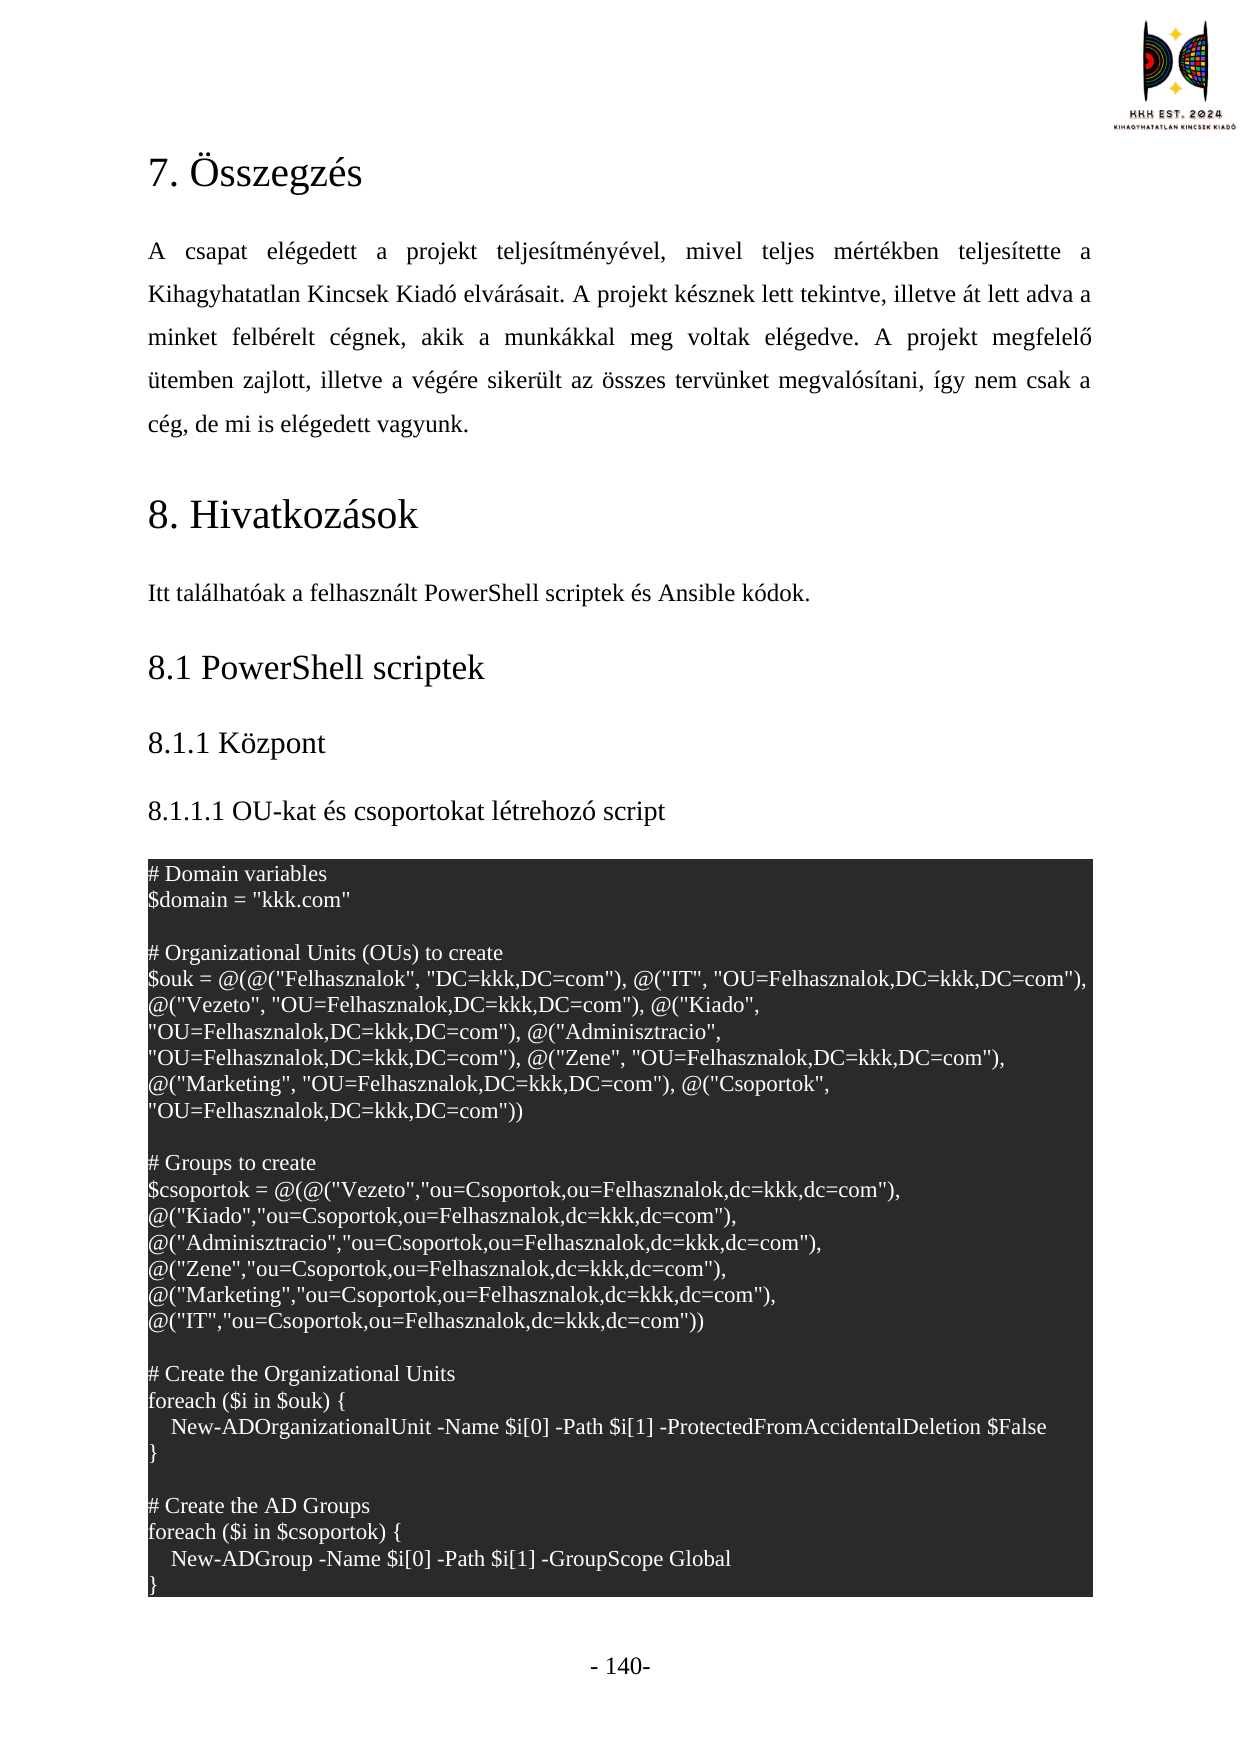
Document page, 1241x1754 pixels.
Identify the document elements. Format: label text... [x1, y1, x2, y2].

text New-ADGroup -Name $i[0] -Path $i[1] -GroupScope Global [148, 1545, 1093, 1571]
text } [148, 1439, 1093, 1466]
text foreach ($i in $ouk) { [148, 1387, 1093, 1413]
text foreach ($i in $csoportok) { [148, 1518, 1093, 1545]
text 8.1 PowerShell scriptek [148, 646, 1093, 687]
text # Domain variables [148, 859, 1093, 886]
text } [148, 1571, 1093, 1597]
text Itt találhatóak a felhasznált PowerShell scriptek és Ansible kódok. [148, 578, 1093, 607]
text # Groups to create [148, 1149, 1093, 1176]
text 8.1.1 Központ [148, 724, 1093, 760]
text 8. Hivatkozások [148, 489, 1093, 537]
text $domain = "kkk.com" [148, 886, 1093, 912]
picture [1105, 9, 1241, 135]
text # Create the AD Groups [148, 1492, 1093, 1518]
text 8.1.1.1 OU-kat és csoportokat létrehozó script [148, 794, 1093, 827]
text # Create the Organizational Units [148, 1360, 1093, 1387]
text A csapat elégedett a projekt teljesítményével, mivel teljes mértékben teljesítette a Kihagyhatatlan Kincsek Kiadó elvárásait. A projekt késznek lett tekintve, illetve át lett adva a minket felbérelt cégnek, akik a munkákkal meg voltak elégedve. A projekt megfelelő ütemben zajlott, illetve a végére sikerült az összes tervünket megvalósítani, így nem csak a cég, de mi is elégedett vagyunk. [148, 236, 1093, 437]
text # Organizational Units (OUs) to create [148, 939, 1093, 965]
text 7. Összegzés [148, 148, 1093, 196]
text $ouk = @(@("Felhasznalok", "DC=kkk,DC=com"), @("IT", "OU=Felhasznalok,DC=kkk,DC=com"), @("Vezeto", "OU=Felhasznalok,DC=kkk,DC=com"), @("Kiado", "OU=Felhasznalok,DC=kkk,DC=com"), @("Adminisztracio", "OU=Felhasznalok,DC=kkk,DC=com"), @("Zene", "OU=Felhasznalok,DC=kkk,DC=com"), @("Marketing", "OU=Felhasznalok,DC=kkk,DC=com"), @("Csoportok", "OU=Felhasznalok,DC=kkk,DC=com")) [148, 965, 1093, 1123]
text $csoportok = @(@("Vezeto","ou=Csoportok,ou=Felhasznalok,dc=kkk,dc=com"), @("Kiado","ou=Csoportok,ou=Felhasznalok,dc=kkk,dc=com"), @("Adminisztracio","ou=Csoportok,ou=Felhasznalok,dc=kkk,dc=com"), @("Zene","ou=Csoportok,ou=Felhasznalok,dc=kkk,dc=com"), @("Marketing","ou=Csoportok,ou=Felhasznalok,dc=kkk,dc=com"), @("IT","ou=Csoportok,ou=Felhasznalok,dc=kkk,dc=com")) [148, 1176, 1093, 1334]
text New-ADOrganizationalUnit -Name $i[0] -Path $i[1] -ProtectedFromAccidentalDeletion $False [148, 1413, 1093, 1439]
